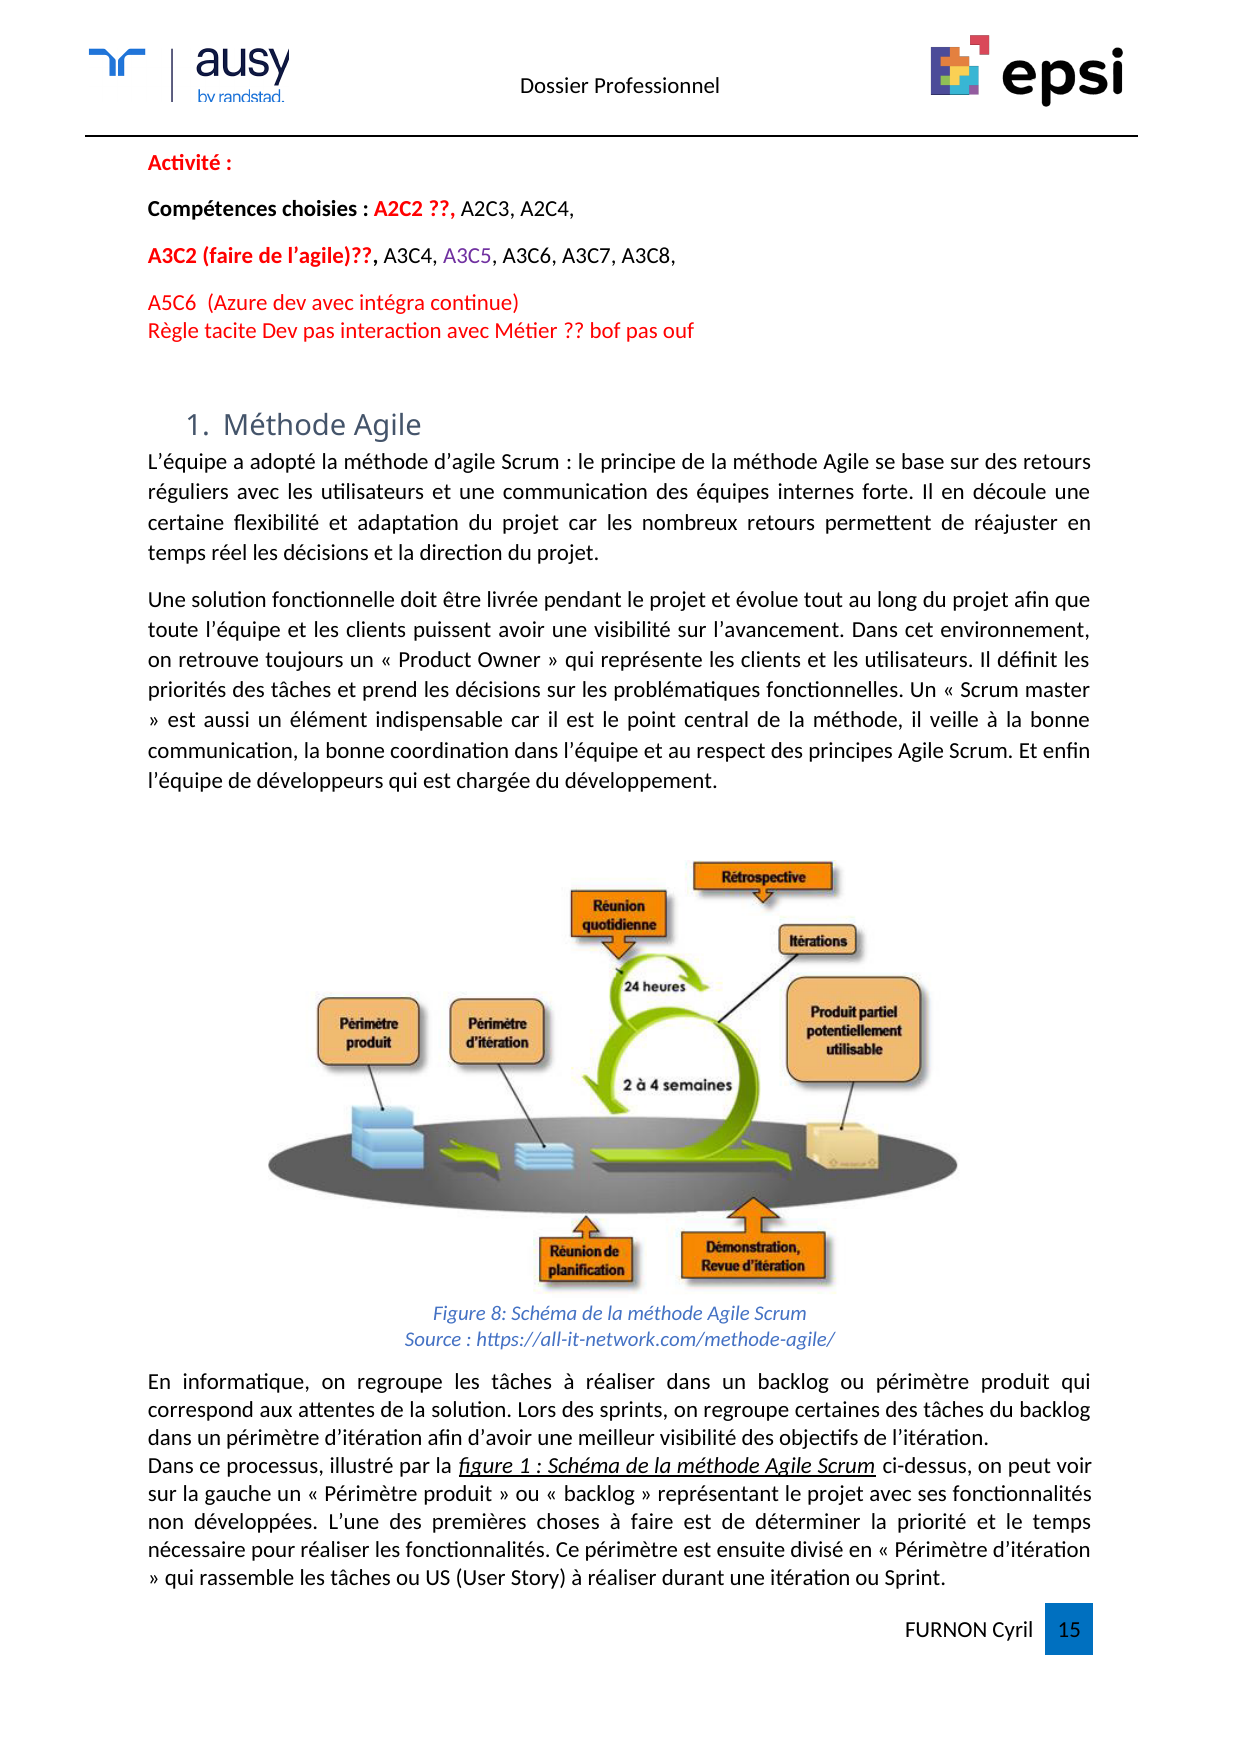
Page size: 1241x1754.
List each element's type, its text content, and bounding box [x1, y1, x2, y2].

text Une solution fonctionnelle doit être livrée pendant le projet et évolue tout au long du projet afin que toute l’équipe et les clients puissent avoir une visibilité sur l’avancement. Dans cet environnement, on retrouve toujours un « Product Owner » qui représente les clients et les utilisateurs. Il définit les priorités des tâches et prend les décisions sur les problématiques fonctionnelles. Un « Scrum master » est aussi un élément indispensable car il est le point central de la méthode, il veille à la bonne communication, la bonne coordination dans l’équipe et au respect des principes Agile Scrum. Et enfin l’équipe de développeurs qui est chargée du développement. [148, 585, 1093, 794]
text Activité : [148, 148, 1093, 176]
text Dans ce processus, illustré par la figure 1 : Schéma de la méthode Agile Scrum ci-dessus, on peut voir sur la gauche un « Périmètre produit » ou « backlog » représentant le projet avec ses fonctionnalités non développées. L’une des premières choses à faire est de déterminer la priorité et le temps nécessaire pour réaliser les fonctionnalités. Ce périmètre est ensuite divisé en « Périmètre d’itération » qui rassemble les tâches ou US (User Story) à réaliser durant une itération ou Sprint. [148, 1451, 1093, 1591]
text L’équipe a adopté la méthode d’agile Scrum : le principe de la méthode Agile se base sur des retours réguliers avec les utilisateurs et une communication des équipes internes forte. Il en découle une certaine flexibilité et adaptation du projet car les nombreux retours permettent de réajuster en temps réel les décisions et la direction du projet. [148, 447, 1093, 566]
picture [88, 48, 289, 102]
text A5C6 (Azure dev avec intégra continue) [148, 288, 1093, 316]
text En informatique, on regroupe les tâches à réaliser dans un backlog ou périmètre produit qui correspond aux attentes de la solution. Lors des sprints, on regroupe certaines des tâches du backlog dans un périmètre d’itération afin d’avoir une meilleur visibilité des objectifs de l’itération. [148, 841, 1093, 1451]
subtitle Méthode Agile [185, 404, 1093, 444]
text A3C2 (faire de l’agile)??, A3C4, A3C5, A3C6, A3C7, A3C8, [148, 241, 1093, 269]
text Compétences choisies : A2C2 ??, A2C3, A2C4, [148, 194, 1093, 222]
text Règle tacite Dev pas interaction avec Métier ?? bof pas ouf [148, 316, 1093, 344]
